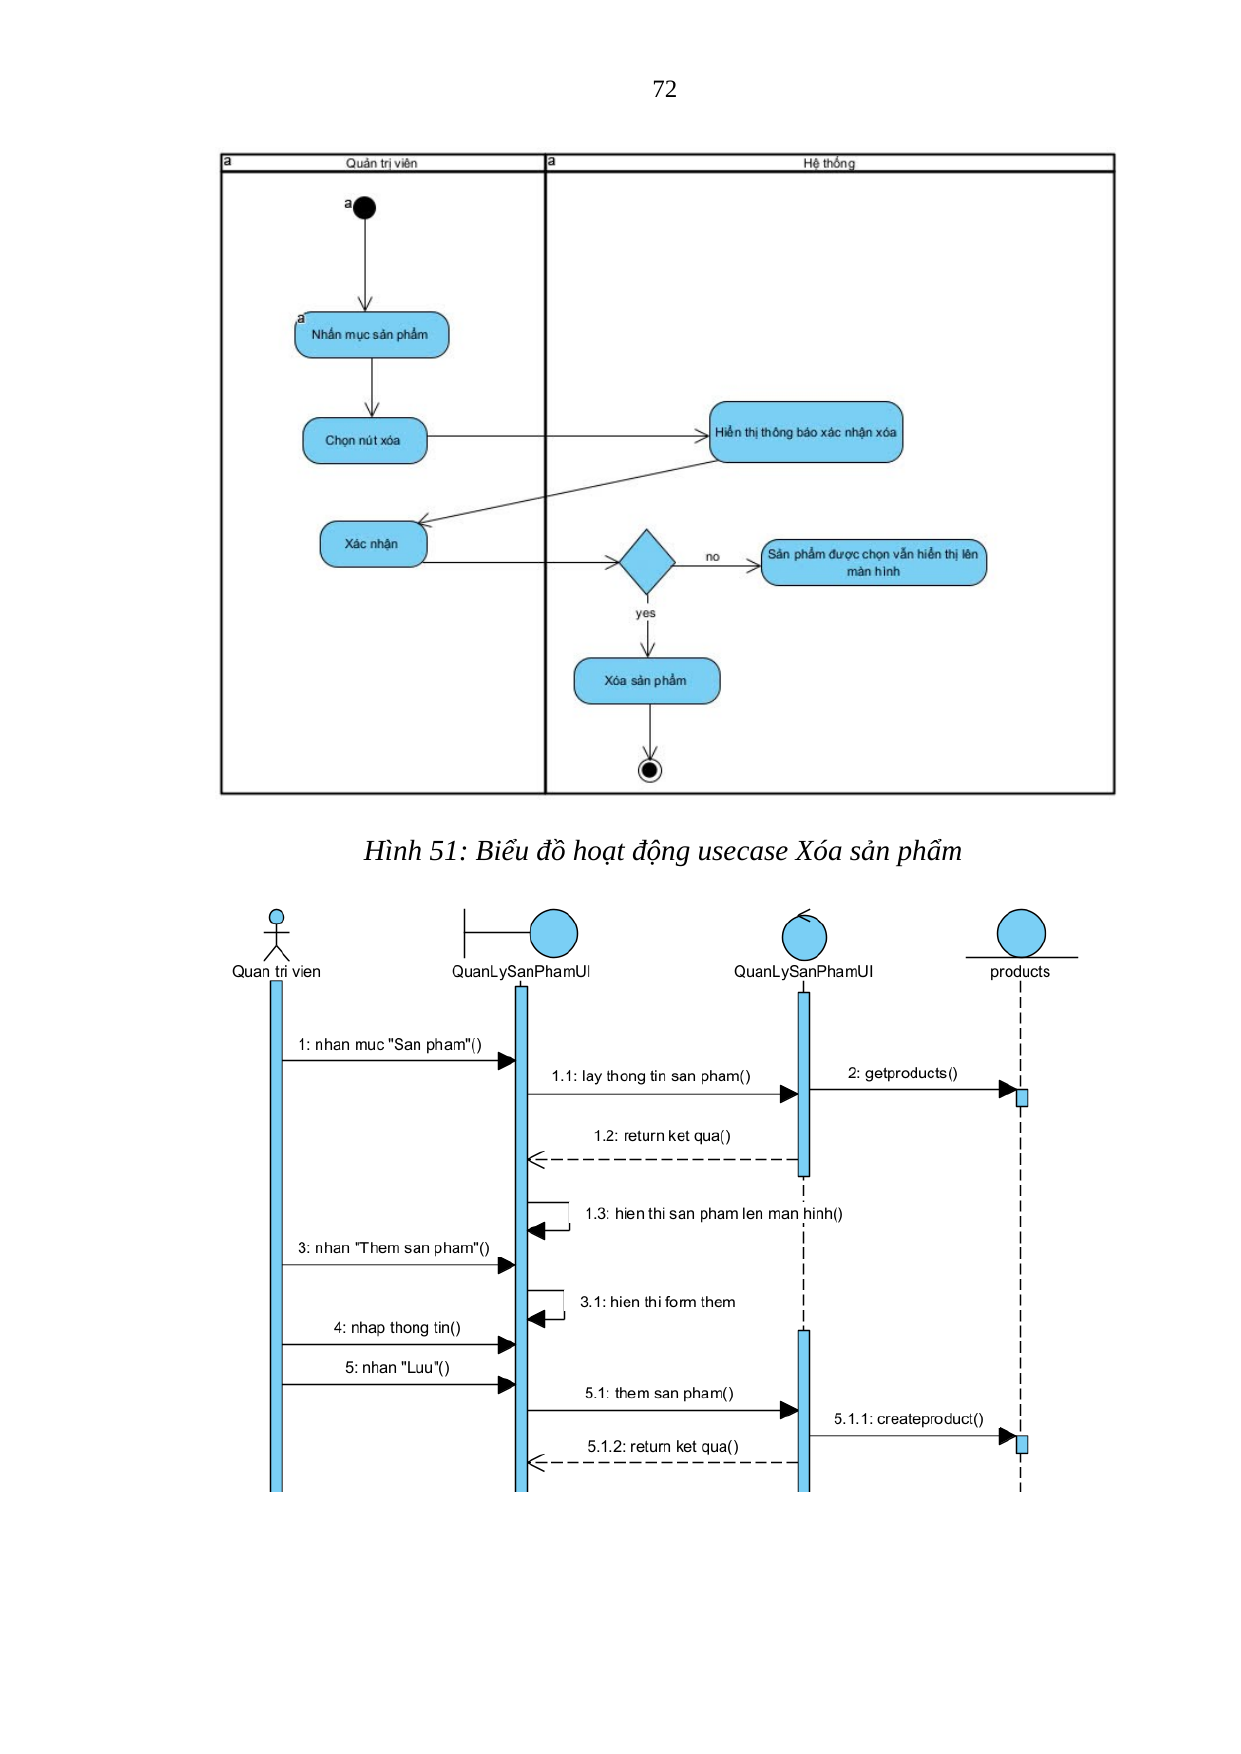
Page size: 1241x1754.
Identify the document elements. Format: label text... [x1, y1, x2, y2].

picture [206, 887, 1123, 1492]
picture [206, 147, 1123, 800]
text Hình 51: Biểu đồ hoạt động usecase Xóa sản phẩm [207, 833, 1122, 866]
